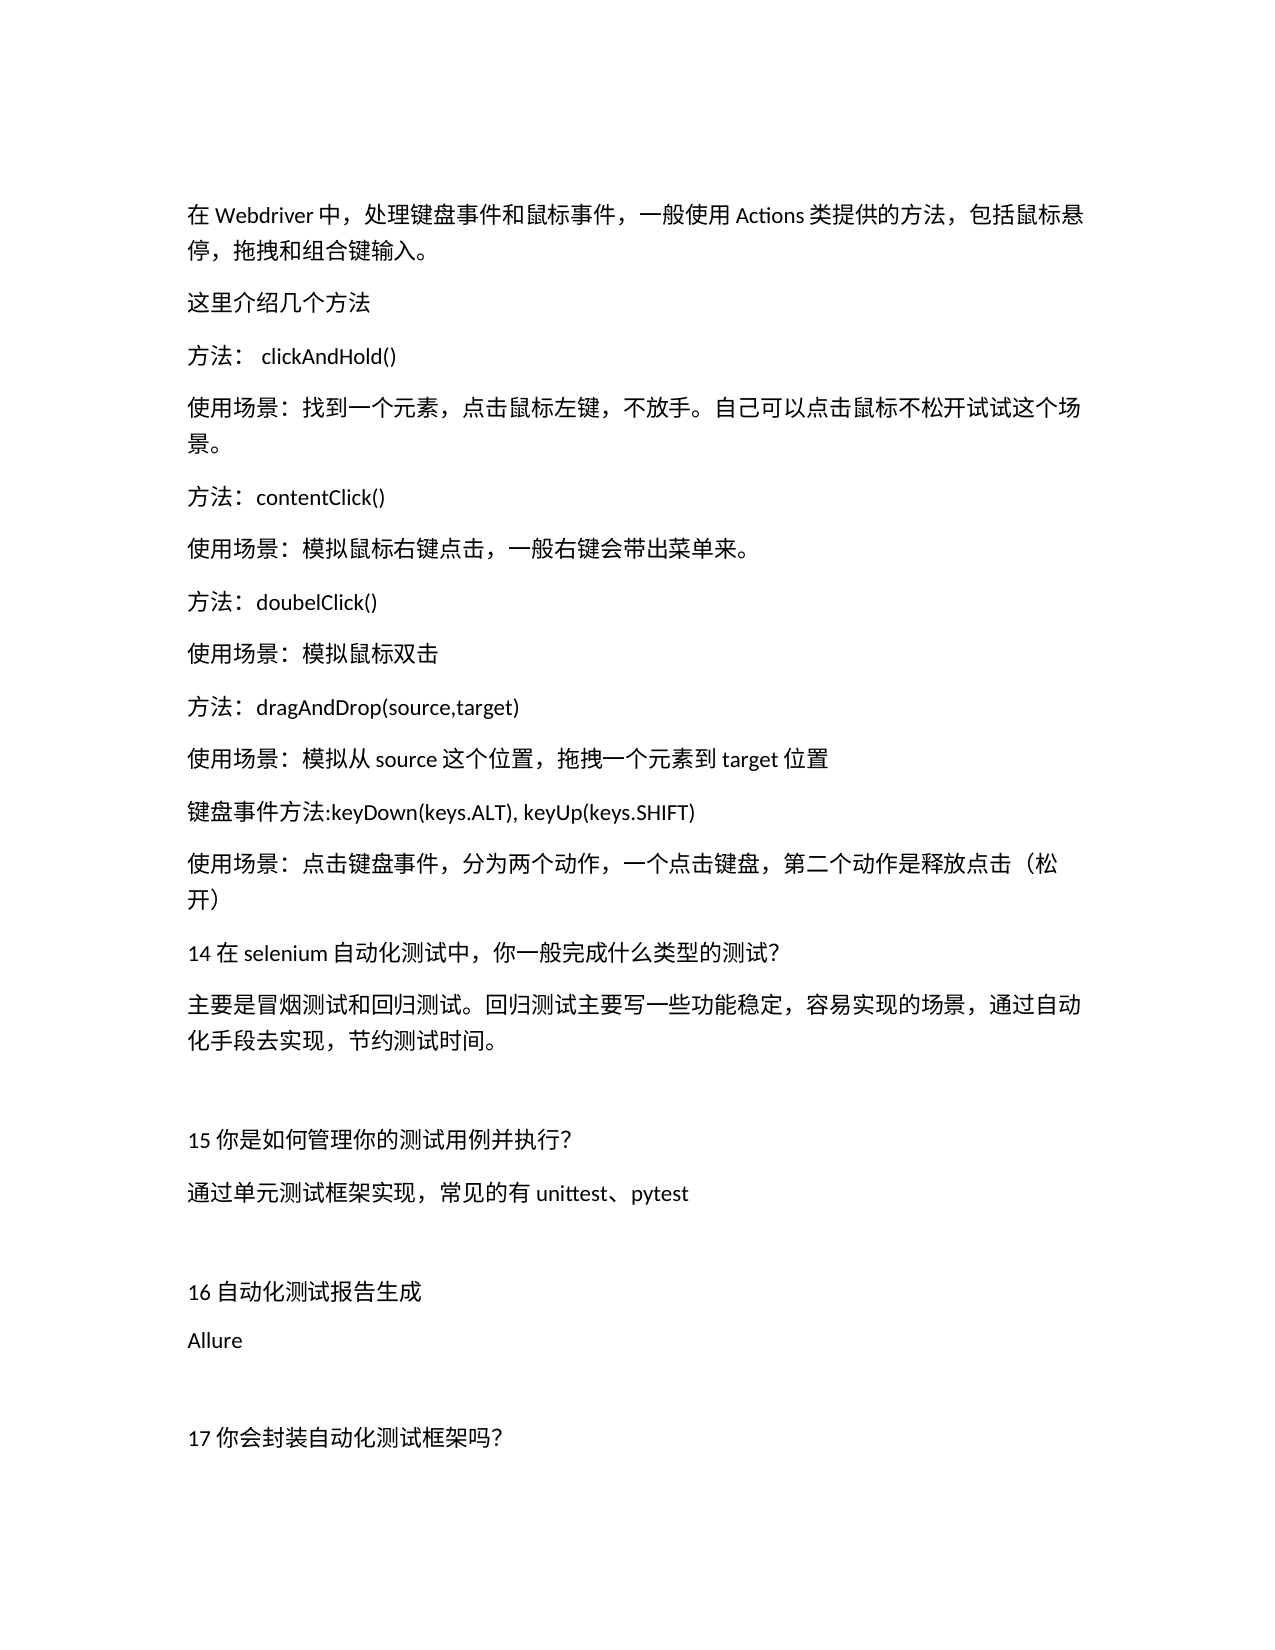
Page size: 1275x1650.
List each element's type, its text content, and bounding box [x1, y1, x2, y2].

text 键盘事件方法:keyDown(keys.ALT), keyUp(keys.SHIFT) [187, 793, 1087, 827]
text 这里介绍几个方法 [187, 285, 1087, 318]
text Allure [187, 1326, 1087, 1354]
text 主要是冒烟测试和回归测试。回归测试主要写一些功能稳定，容易实现的场景，通过自动化手段去实现，节约测试时间。 [187, 987, 1087, 1056]
text 方法：dragAndDrop(source,target) [187, 688, 1087, 722]
text 16 自动化测试报告生成 [187, 1274, 1087, 1307]
text 14 在selenium自动化测试中，你一般完成什么类型的测试？ [187, 934, 1087, 968]
text 使用场景：找到一个元素，点击鼠标左键，不放手。自己可以点击鼠标不松开试试这个场景。 [187, 390, 1087, 459]
text 方法：contentClick() [187, 478, 1087, 512]
text 17 你会封装自动化测试框架吗？ [187, 1420, 1087, 1453]
text 使用场景：模拟鼠标双击 [187, 636, 1087, 669]
text 通过单元测试框架实现，常见的有unittest、pytest [187, 1174, 1087, 1208]
text 在Webdriver中，处理键盘事件和鼠标事件，一般使用Actions类提供的方法，包括鼠标悬停，拖拽和组合键输入。 [187, 197, 1087, 266]
text 使用场景：模拟鼠标右键点击，一般右键会带出菜单来。 [187, 531, 1087, 564]
text 使用场景：模拟从source这个位置，拖拽一个元素到target位置 [187, 741, 1087, 774]
text 15 你是如何管理你的测试用例并执行？ [187, 1122, 1087, 1155]
text 使用场景：点击键盘事件，分为两个动作，一个点击键盘，第二个动作是释放点击（松开） [187, 846, 1087, 915]
text 方法：doubelClick() [187, 583, 1087, 617]
text 方法： clickAndHold() [187, 338, 1087, 371]
